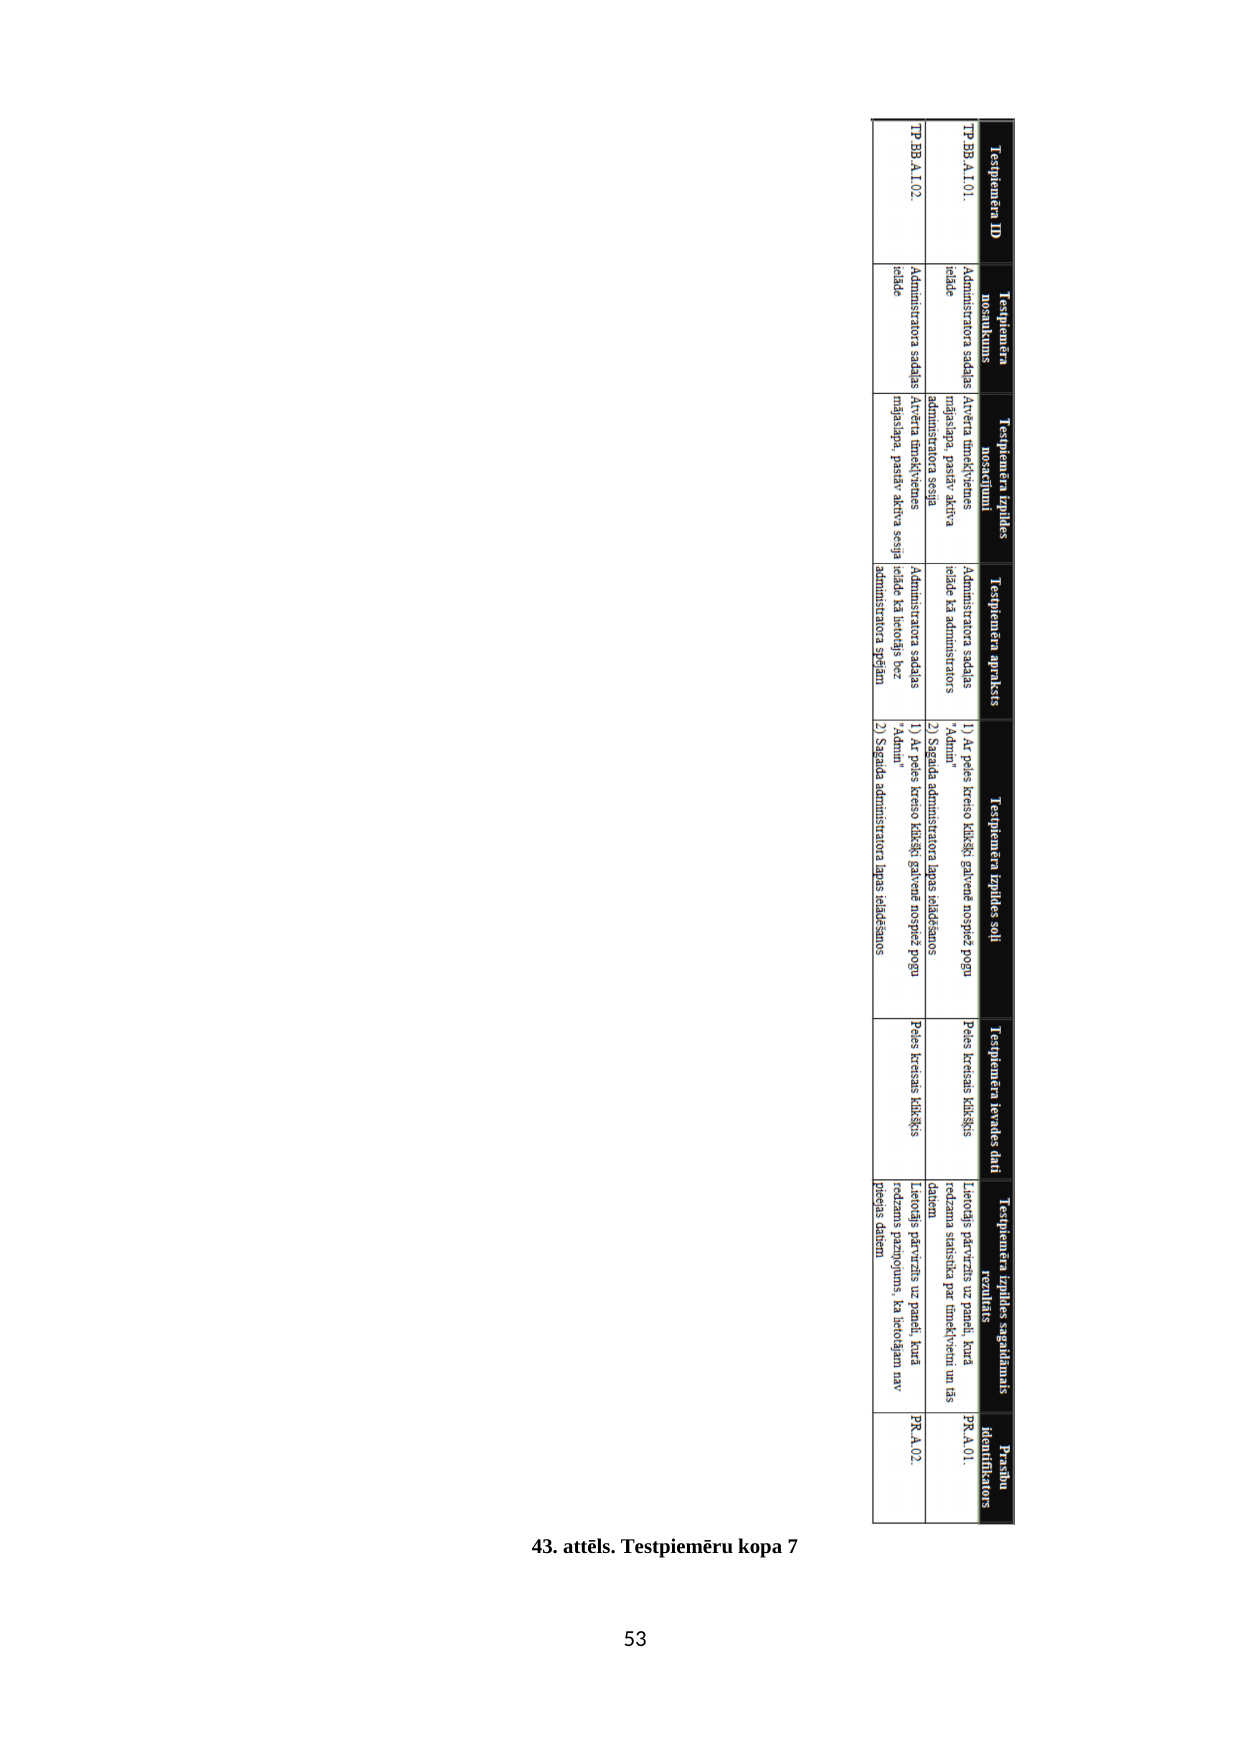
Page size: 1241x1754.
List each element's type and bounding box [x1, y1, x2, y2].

picture [871, 120, 1014, 1524]
